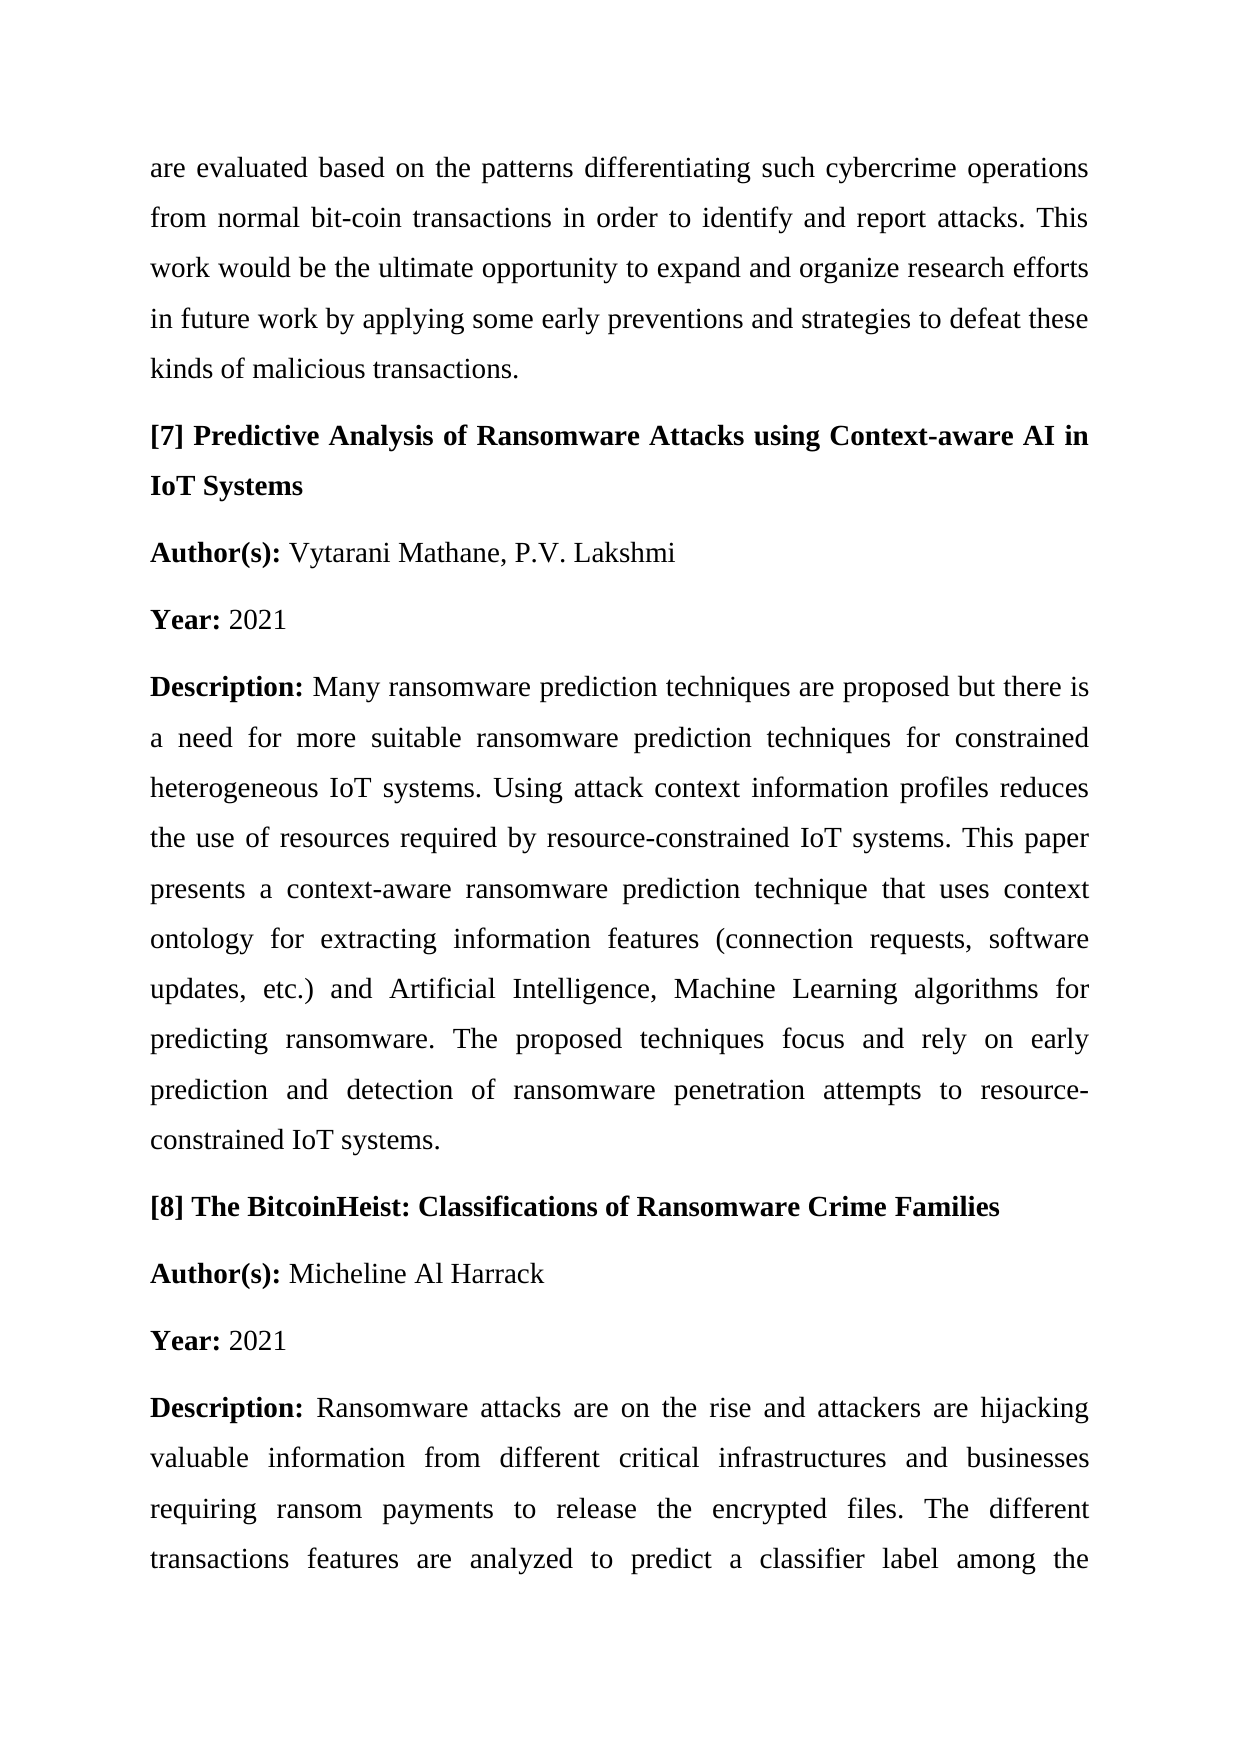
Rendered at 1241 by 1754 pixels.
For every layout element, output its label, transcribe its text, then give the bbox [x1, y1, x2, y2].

text [8] The BitcoinHeist: Classifications of Ransomware Crime Families [150, 1189, 1090, 1223]
text Author(s): Vytarani Mathane, P.V. Lakshmi [150, 536, 1090, 569]
text [7] Predictive Analysis of Ransomware Attacks using Context-aware AI in IoT Systems [150, 418, 1090, 502]
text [150, 1390, 1090, 1575]
text Description: Many ransomware prediction techniques are proposed but there is a need for more suitable ransomware prediction techniques for constrained heterogeneous IoT systems. Using attack context information profiles reduces the use of resources required by resource-constrained IoT systems. This paper presents a context-aware ransomware prediction technique that uses context ontology for extracting information features (connection requests, software updates, etc.) and Artificial Intelligence, Machine Learning algorithms for predicting ransomware. The proposed techniques focus and rely on early prediction and detection of ransomware penetration attempts to resource-constrained IoT systems. [150, 669, 1090, 1156]
text Author(s): Micheline Al Harrack [150, 1256, 1090, 1290]
text Year: 2021 [150, 602, 1090, 636]
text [150, 150, 1090, 385]
text Year: 2021 [150, 1323, 1090, 1357]
